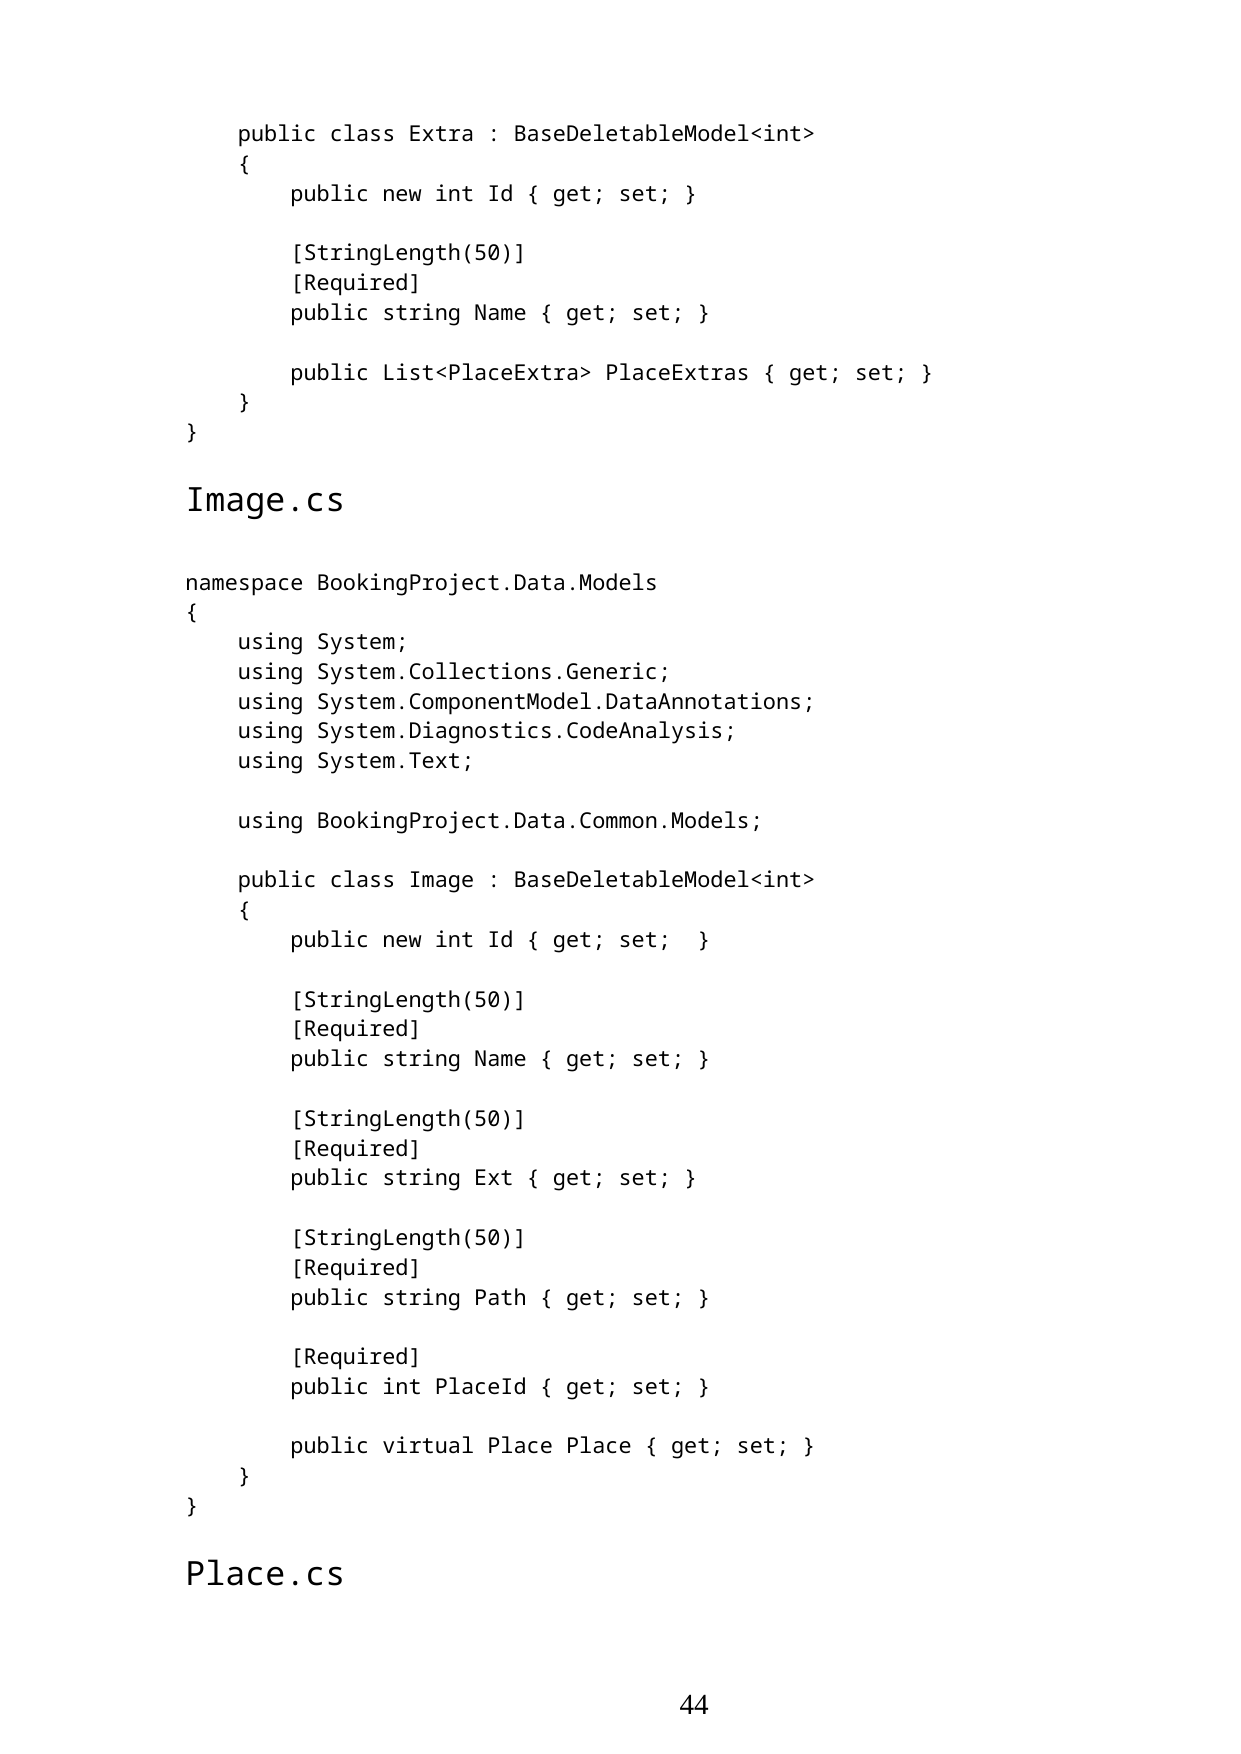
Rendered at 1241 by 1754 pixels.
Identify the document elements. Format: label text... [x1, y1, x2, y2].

text [Required] [185, 267, 1152, 297]
text public int PlaceId { get; set; } [185, 1371, 1152, 1401]
text public string Path { get; set; } [185, 1281, 1152, 1311]
text } [185, 416, 1152, 446]
text public new int Id { get; set; } [185, 924, 1152, 954]
text [StringLength(50)] [185, 1103, 1152, 1132]
text public virtual Place Place { get; set; } [185, 1430, 1152, 1460]
text public string Name { get; set; } [185, 297, 1152, 327]
text [StringLength(50)] [185, 1222, 1152, 1252]
text [Required] [185, 1132, 1152, 1162]
text } [185, 1460, 1152, 1490]
text Place.cs [185, 1549, 1152, 1595]
text [StringLength(50)] [185, 237, 1152, 267]
text } [185, 386, 1152, 416]
text using System.ComponentModel.DataAnnotations; [185, 686, 1152, 715]
text public string Name { get; set; } [185, 1043, 1152, 1073]
text namespace BookingProject.Data.Models [185, 566, 1152, 596]
text [Required] [185, 1013, 1152, 1043]
text using BookingProject.Data.Common.Models; [185, 805, 1152, 834]
text using System.Diagnostics.CodeAnalysis; [185, 715, 1152, 745]
text { [185, 596, 1152, 626]
text { [185, 894, 1152, 924]
text using System.Collections.Generic; [185, 656, 1152, 686]
text public string Ext { get; set; } [185, 1162, 1152, 1192]
text { [185, 148, 1152, 178]
text [Required] [185, 1252, 1152, 1281]
text public class Extra : BaseDeletableModel<int> [185, 118, 1152, 148]
text public List<PlaceExtra> PlaceExtras { get; set; } [185, 356, 1152, 386]
text Image.cs [185, 476, 1152, 521]
text public class Image : BaseDeletableModel<int> [185, 864, 1152, 894]
text [StringLength(50)] [185, 983, 1152, 1013]
text public new int Id { get; set; } [185, 178, 1152, 207]
text } [185, 1490, 1152, 1520]
text [Required] [185, 1341, 1152, 1371]
text using System.Text; [185, 745, 1152, 775]
text using System; [185, 626, 1152, 656]
